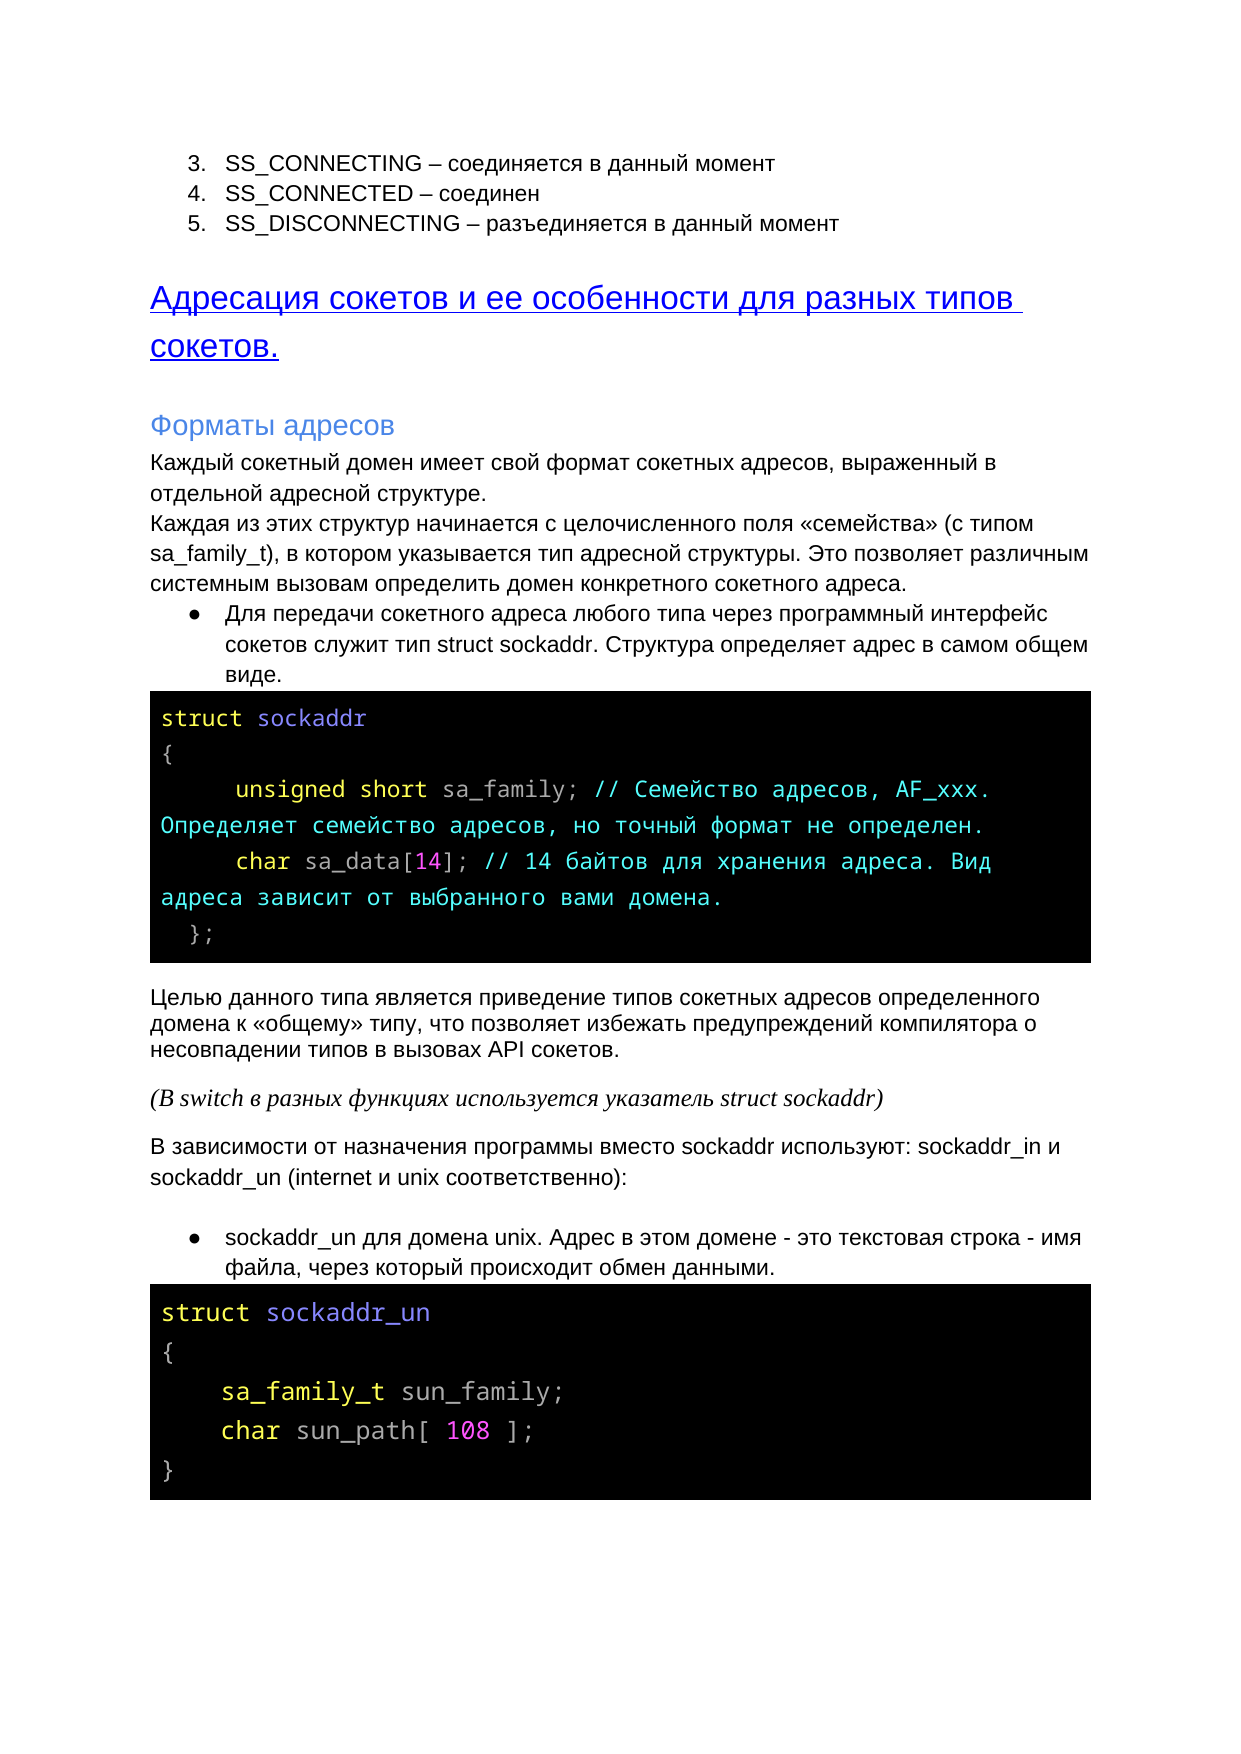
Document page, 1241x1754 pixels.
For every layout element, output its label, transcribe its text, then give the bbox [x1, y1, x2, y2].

list SS_CONNECTED – соединен [187, 180, 1090, 207]
text В зависимости от назначения программы вместо sockaddr используют: sockaddr_in и sockaddr_un (internet и unix соответственно): [150, 1133, 1090, 1190]
table_header struct sockaddr { unsigned short sa_family; // Семейство адресов, AF_xxx. Определяет семейство адресов, но точный формат не определен. char sa_data[14]; // 14 байтов для хранения адреса. Вид адреса зависит от выбранного вами домена. }; [150, 691, 1091, 963]
text Каждая из этих структур начинается с целочисленного поля «семейства» (с типом sa_family_t), в котором указывается тип адресной структуры. Это позволяет различным системным вызовам определить домен конкретного сокетного адреса. [150, 510, 1090, 597]
subtitle Форматы адресов [150, 407, 1090, 441]
list sockaddr_un для домена unix. Адрес в этом домене - это текстовая строка - имя файла, через который происходит обмен данными. [187, 1224, 1090, 1281]
list SS_CONNECTING – соединяется в данный момент [187, 150, 1090, 176]
list Для передачи сокетного адреса любого типа через программный интерфейс сокетов служит тип struct sockaddr. Структура определяет адрес в самом общем виде. [187, 600, 1090, 687]
subtitle Адресация сокетов и ее особенности для разных типов сокетов. [150, 278, 1090, 364]
text Целью данного типа является приведение типов сокетных адресов определенного домена к «общему» типу, что позволяет избежать предупреждений компилятора о несовпадении типов в вызовах API сокетов. [150, 983, 1090, 1062]
text (В switch в разных функциях используется указатель struct sockaddr) [150, 1083, 1090, 1112]
text Каждый сокетный домен имеет свой формат сокетных адресов, выраженный в отдельной адресной структуре. [150, 449, 1090, 506]
list SS_DISCONNECTING – разъединяется в данный момент [187, 210, 1090, 237]
table_header struct sockaddr_un { sa_family_t sun_family; char sun_path[ 108 ]; } [150, 1284, 1091, 1500]
